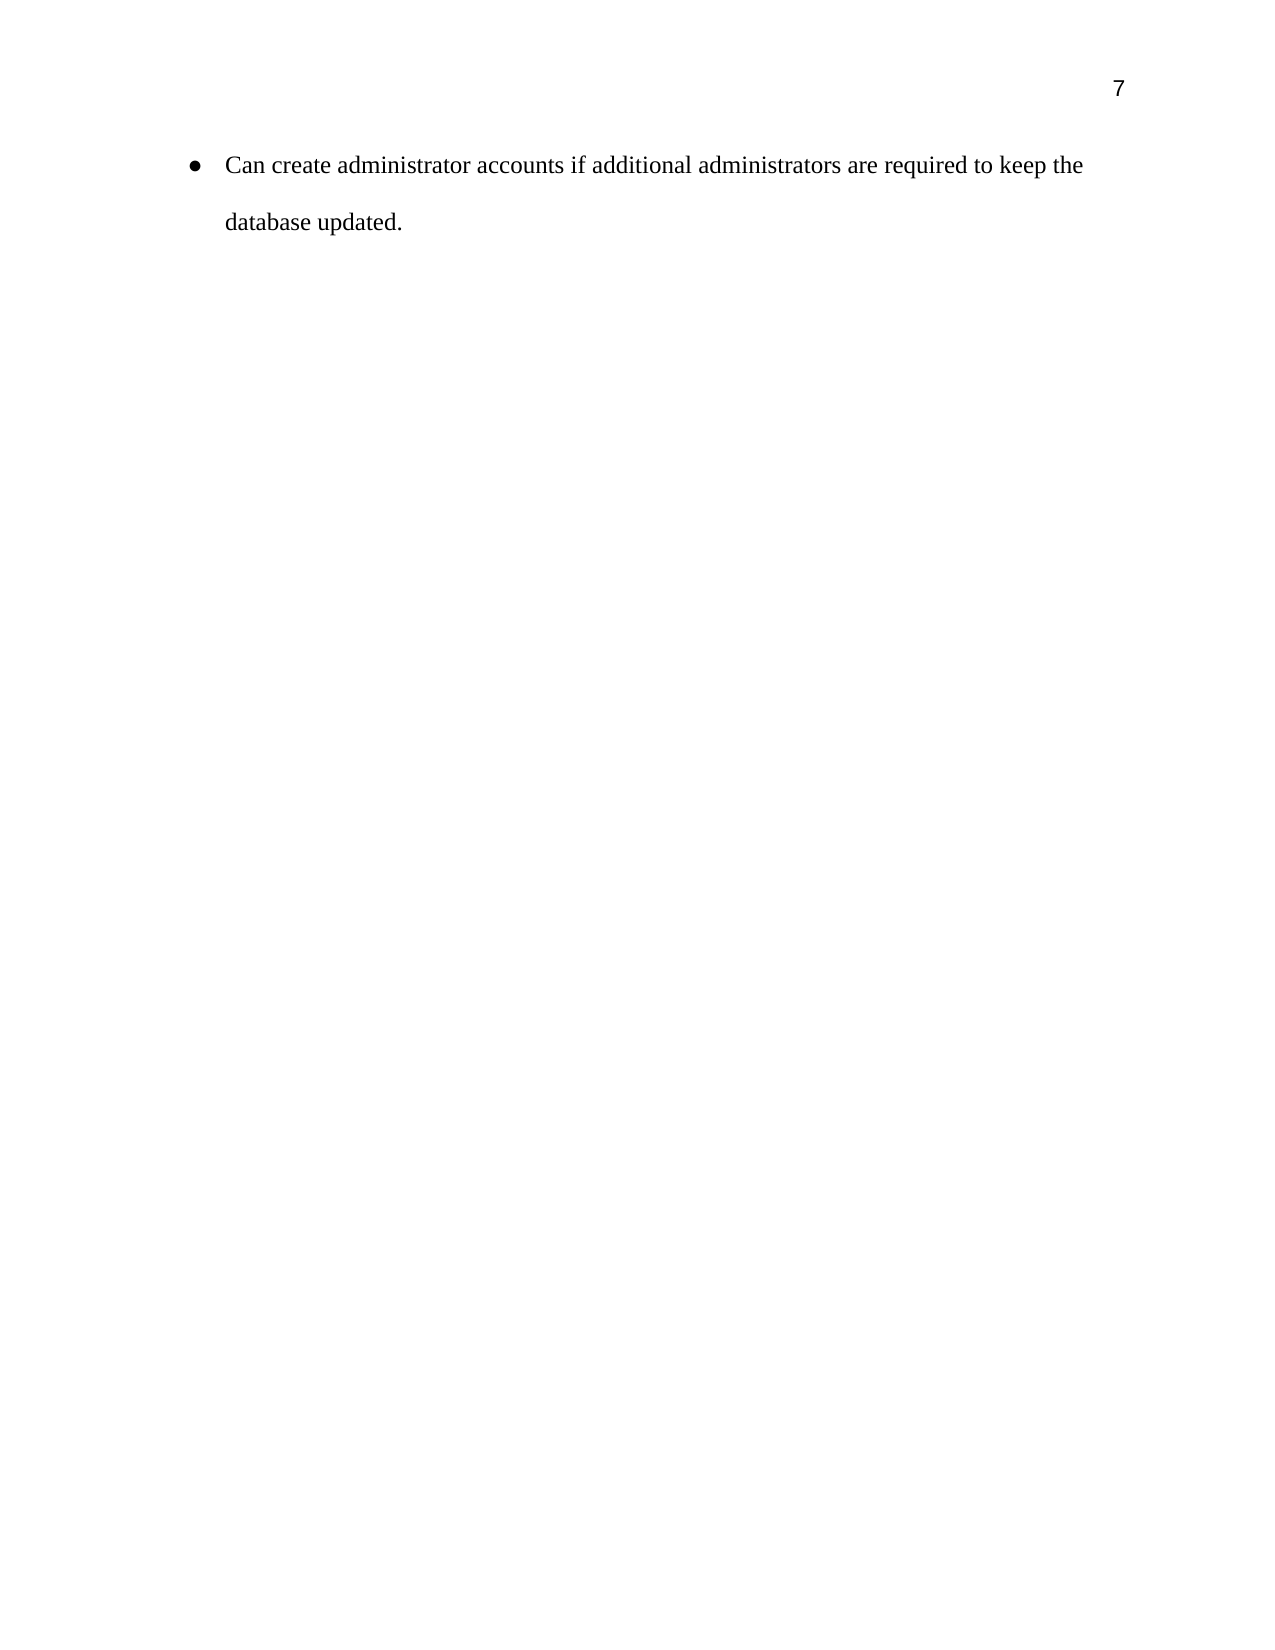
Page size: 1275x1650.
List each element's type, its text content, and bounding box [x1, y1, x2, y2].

list Can create administrator accounts if additional administrators are required to keep the database updated. [187, 150, 1125, 236]
